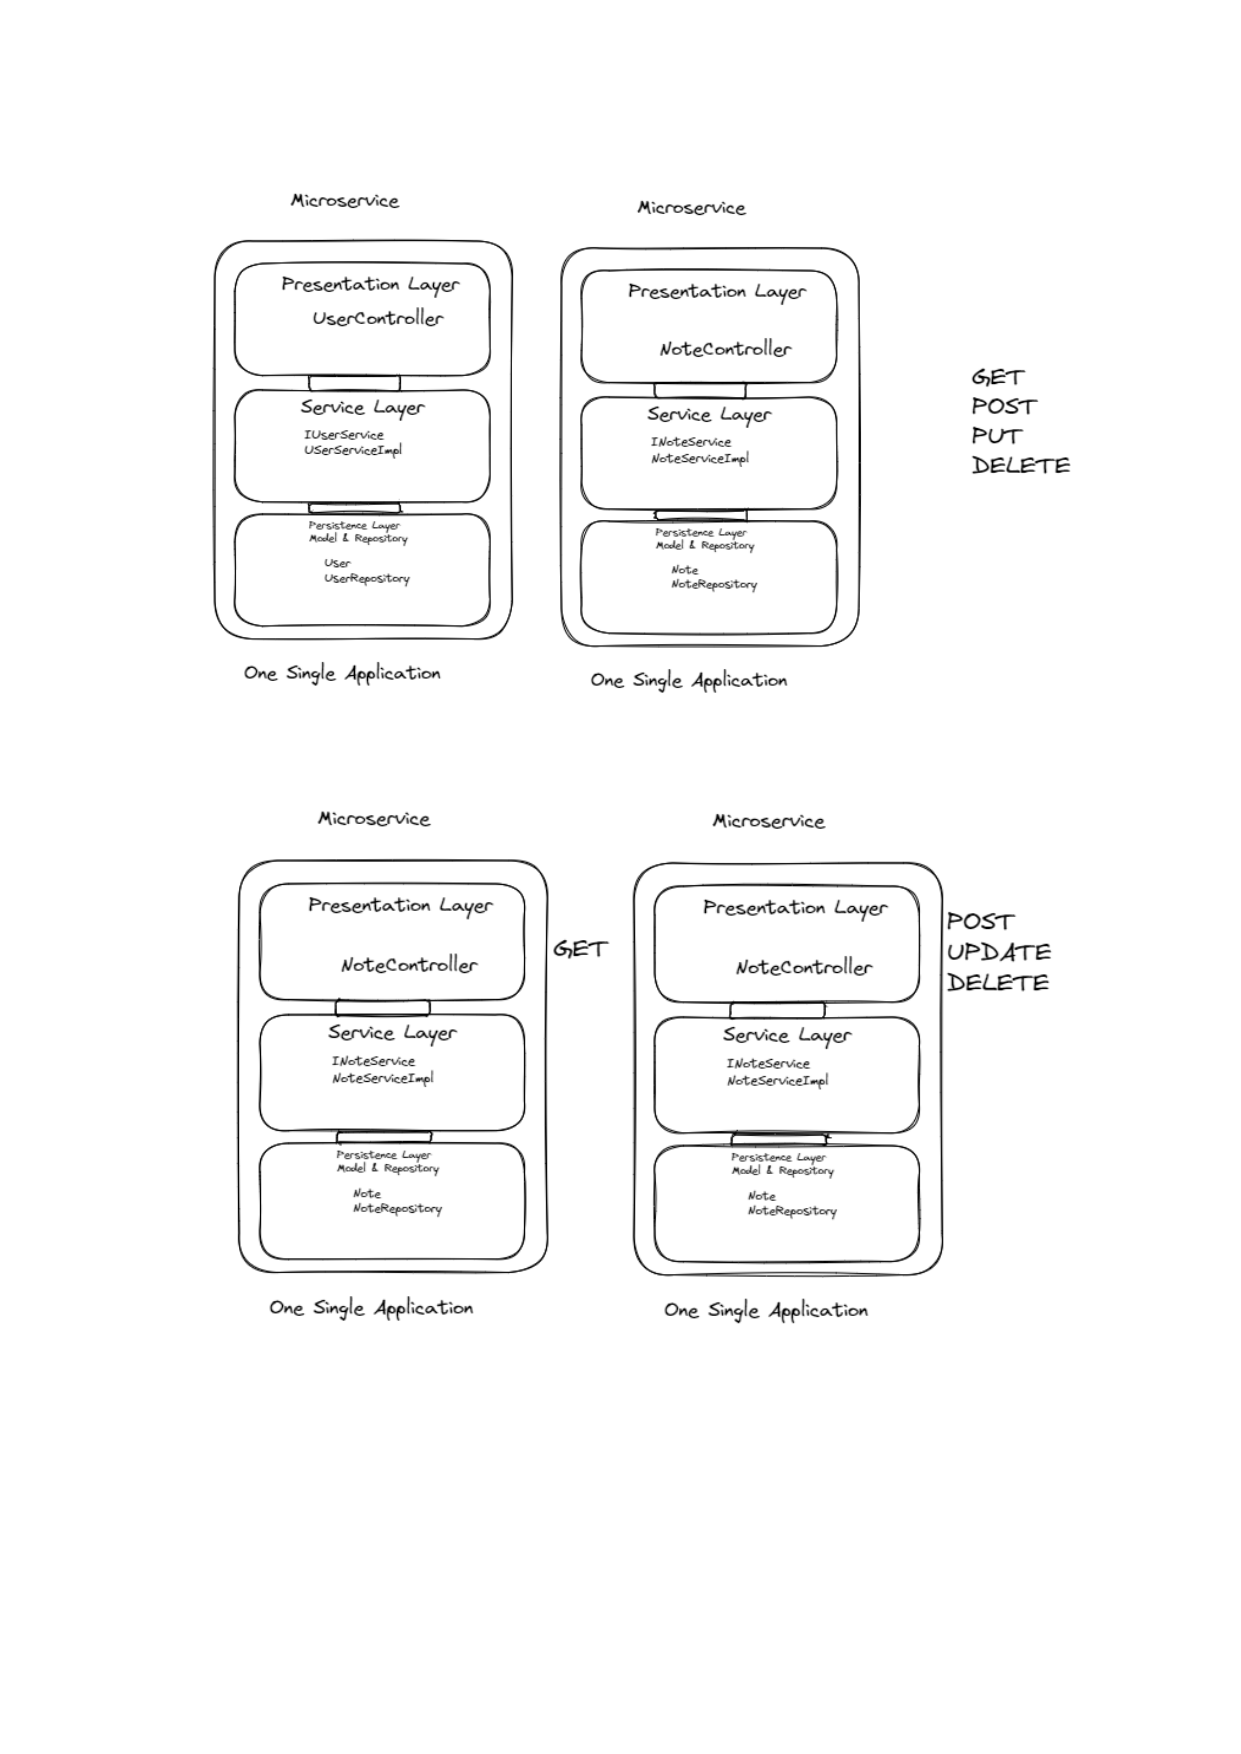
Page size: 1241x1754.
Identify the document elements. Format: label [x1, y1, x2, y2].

picture [150, 150, 1091, 746]
picture [150, 764, 1089, 1360]
